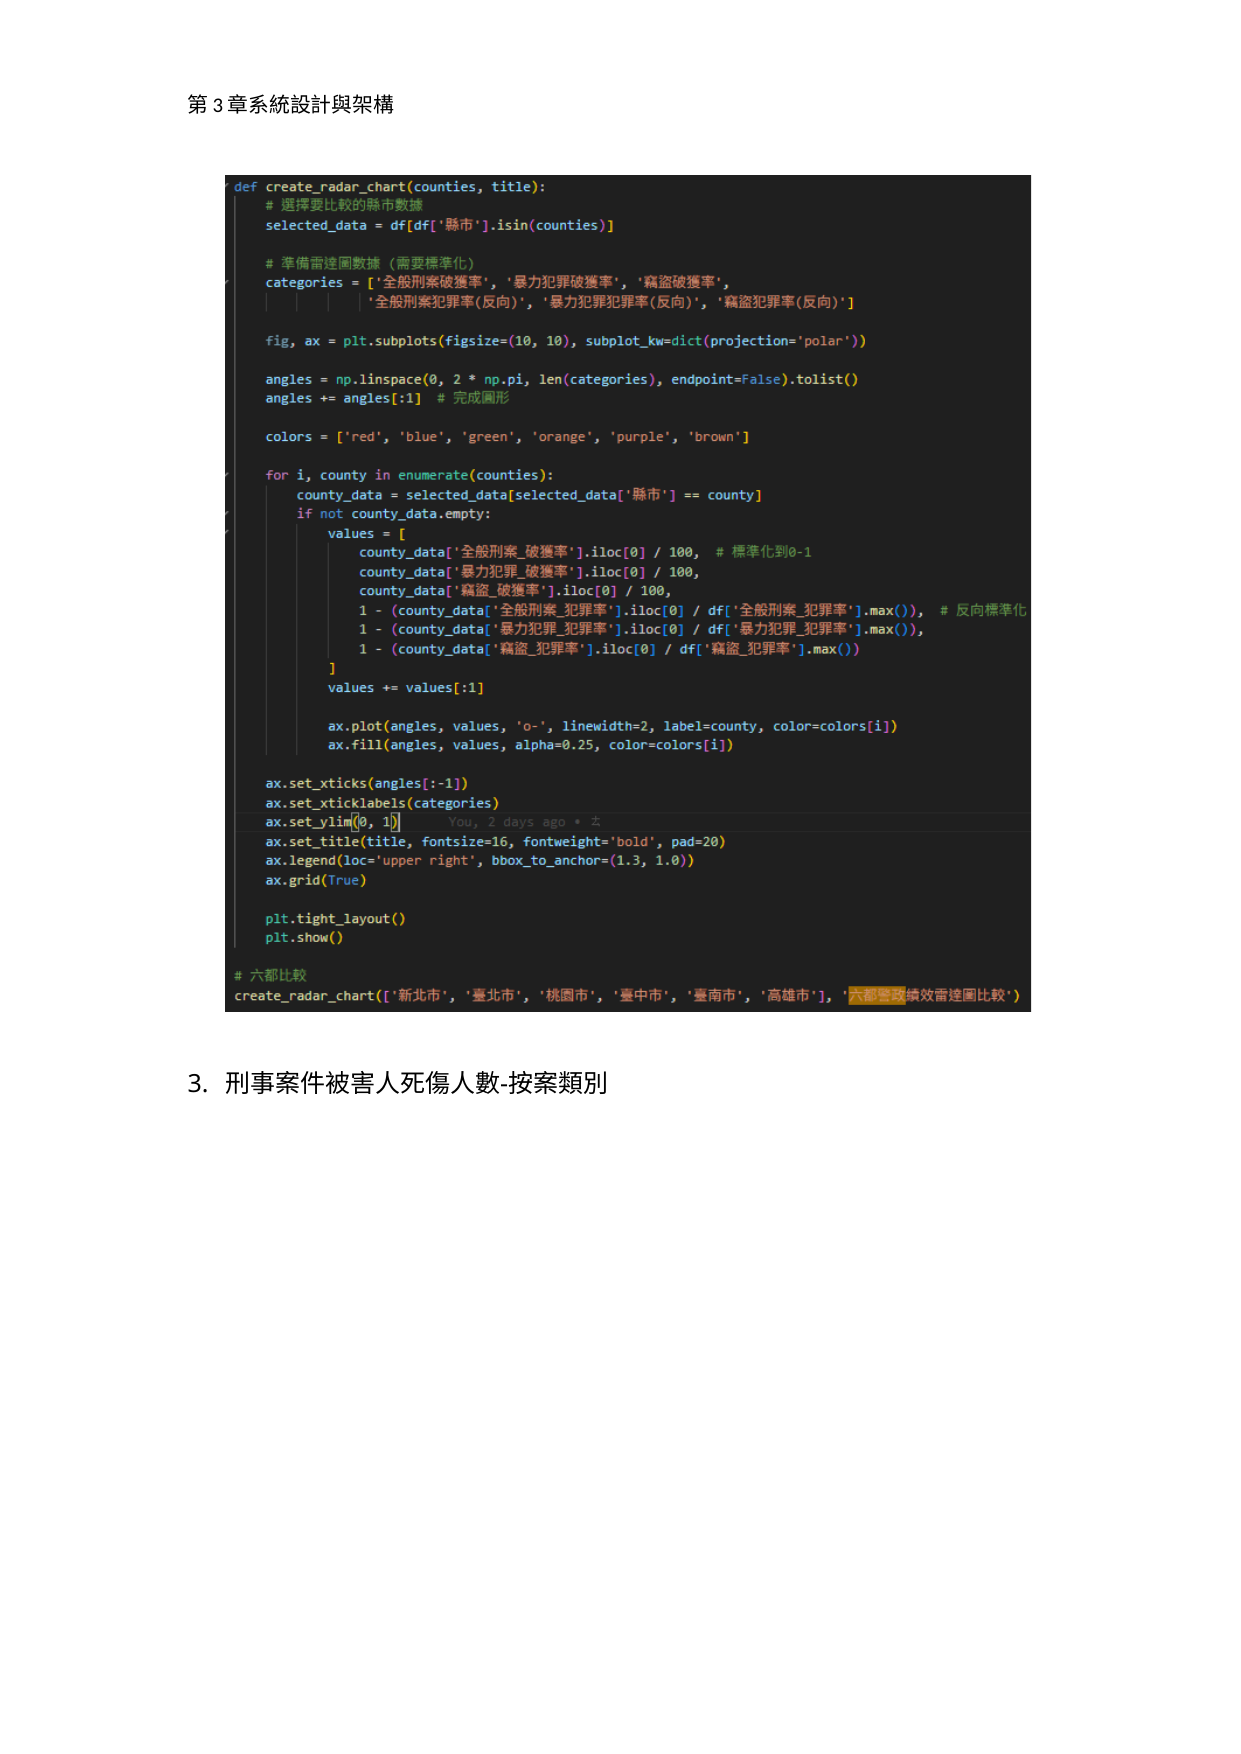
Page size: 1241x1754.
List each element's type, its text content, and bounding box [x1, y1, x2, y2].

list 刑事案件被害人死傷人數-按案類別 [187, 1062, 1053, 1100]
picture [225, 175, 1032, 1012]
